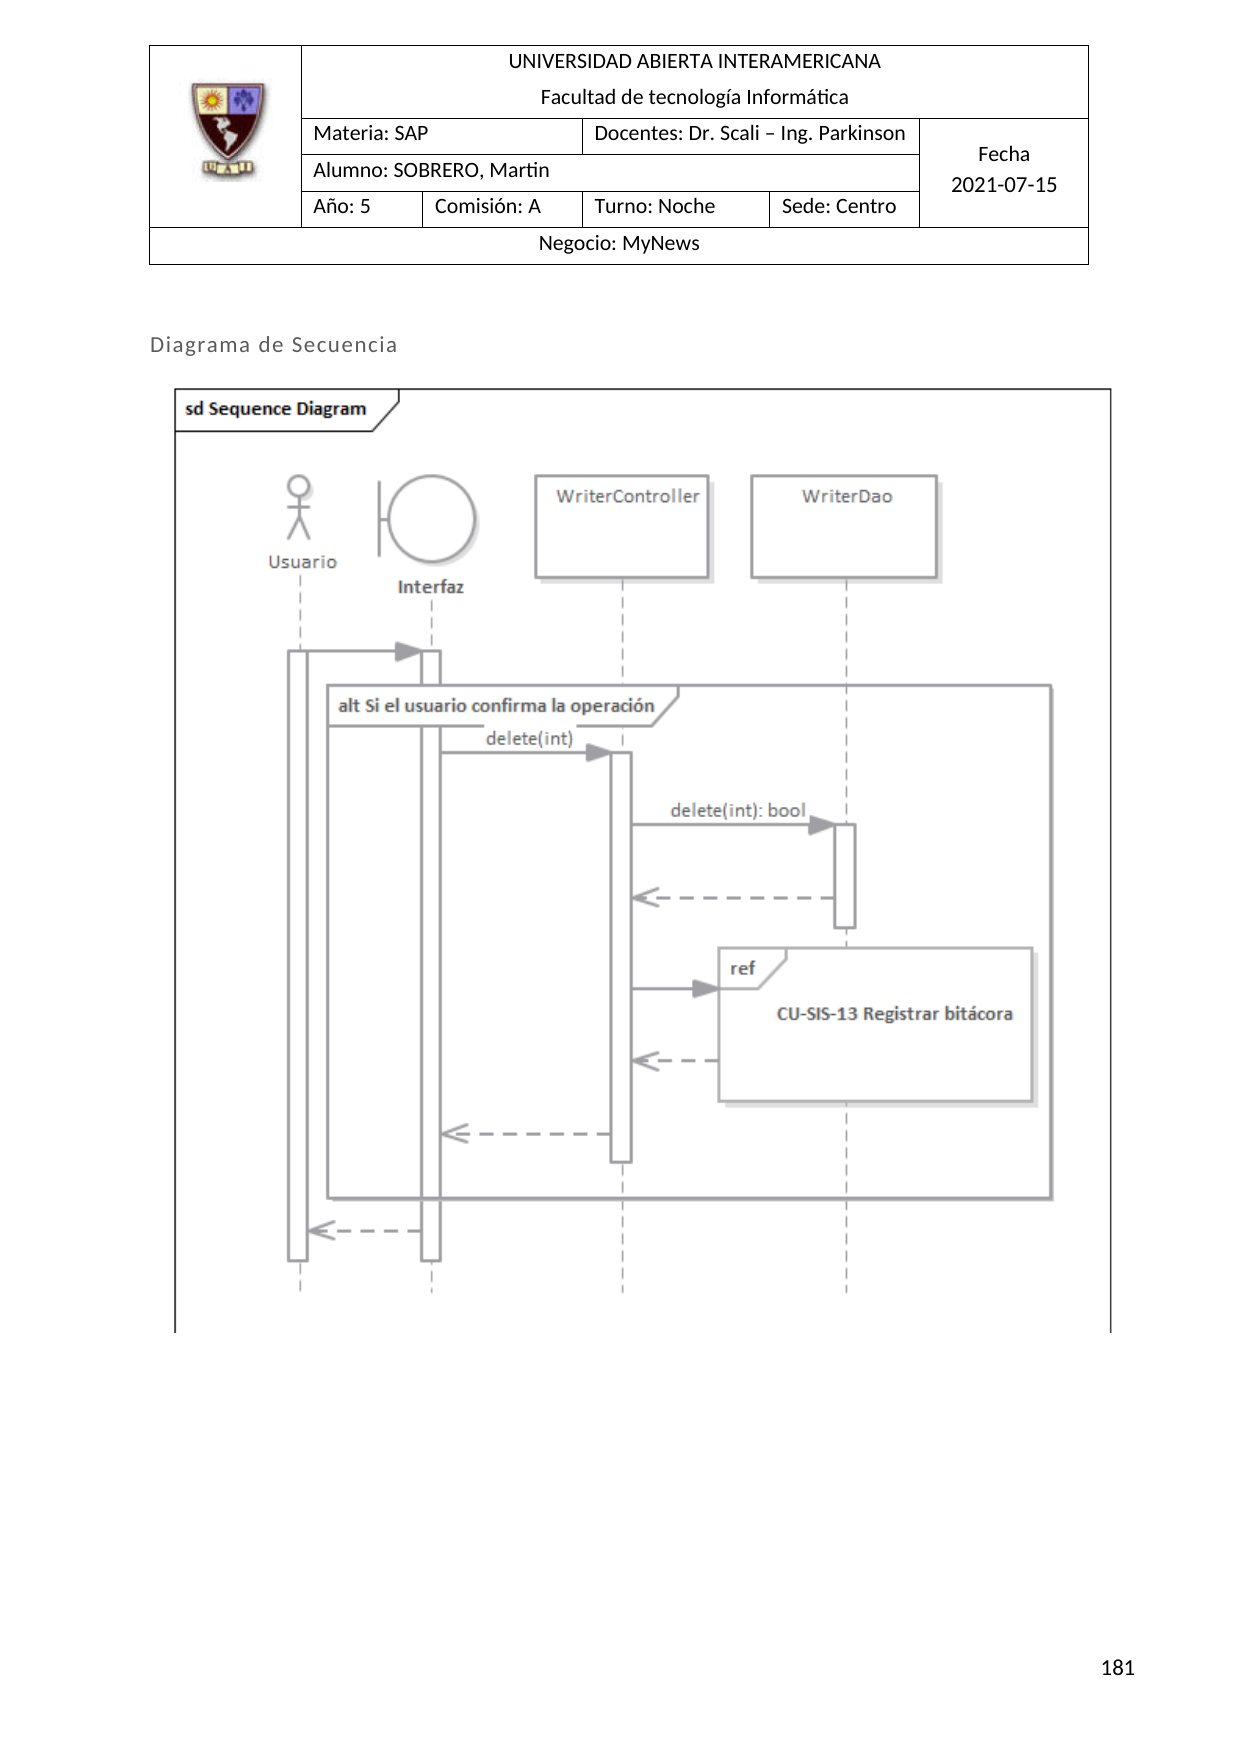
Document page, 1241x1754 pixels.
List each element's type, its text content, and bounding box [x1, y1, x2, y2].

subtitle Diagrama de Secuencia [150, 330, 1135, 358]
picture [177, 74, 278, 187]
picture [173, 387, 1112, 1333]
